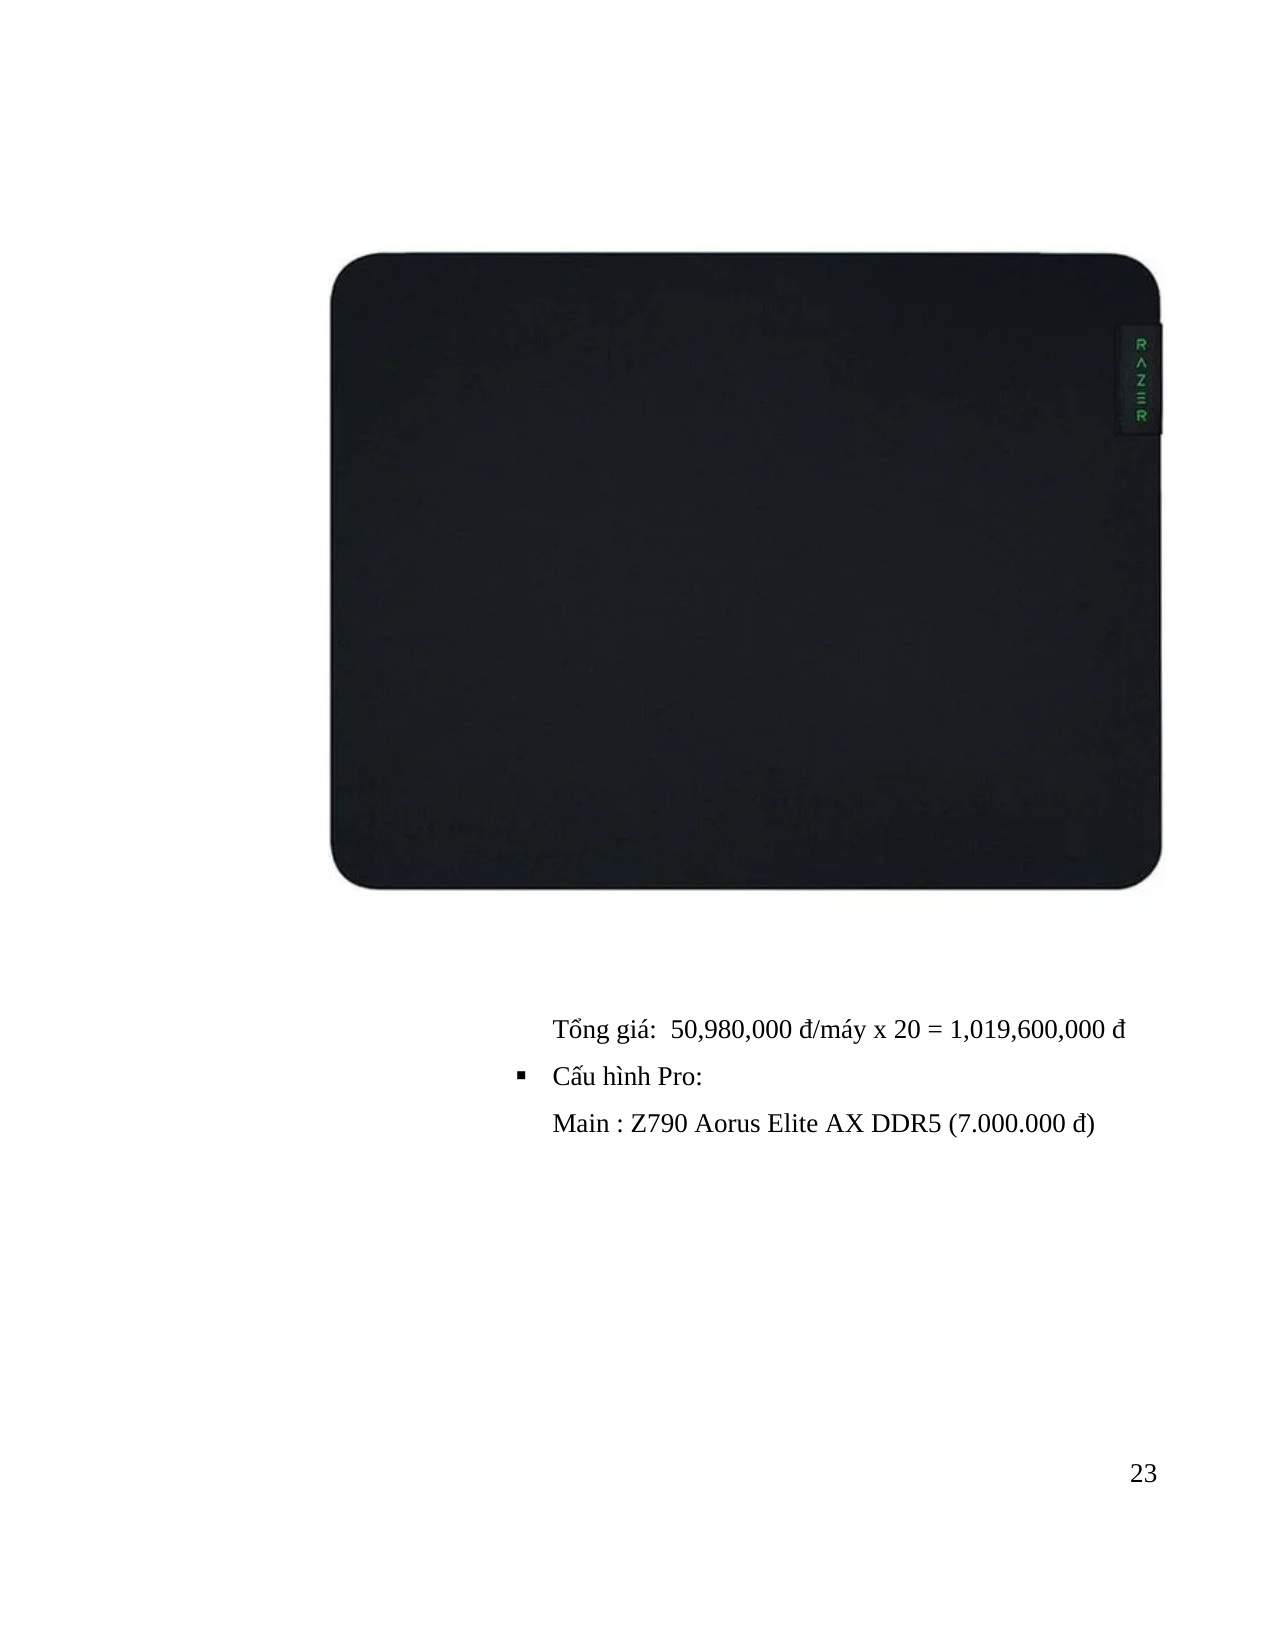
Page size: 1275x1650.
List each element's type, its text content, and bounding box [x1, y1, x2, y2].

list Cấu hình Pro: [515, 1060, 1157, 1092]
picture [327, 147, 1165, 986]
list Tổng giá: 50,980,000 đ/máy x 20 = 1,019,600,000 đ [552, 1014, 1157, 1045]
list Main : Z790 Aorus Elite AX DDR5 (7.000.000 đ) [552, 1107, 1157, 1138]
